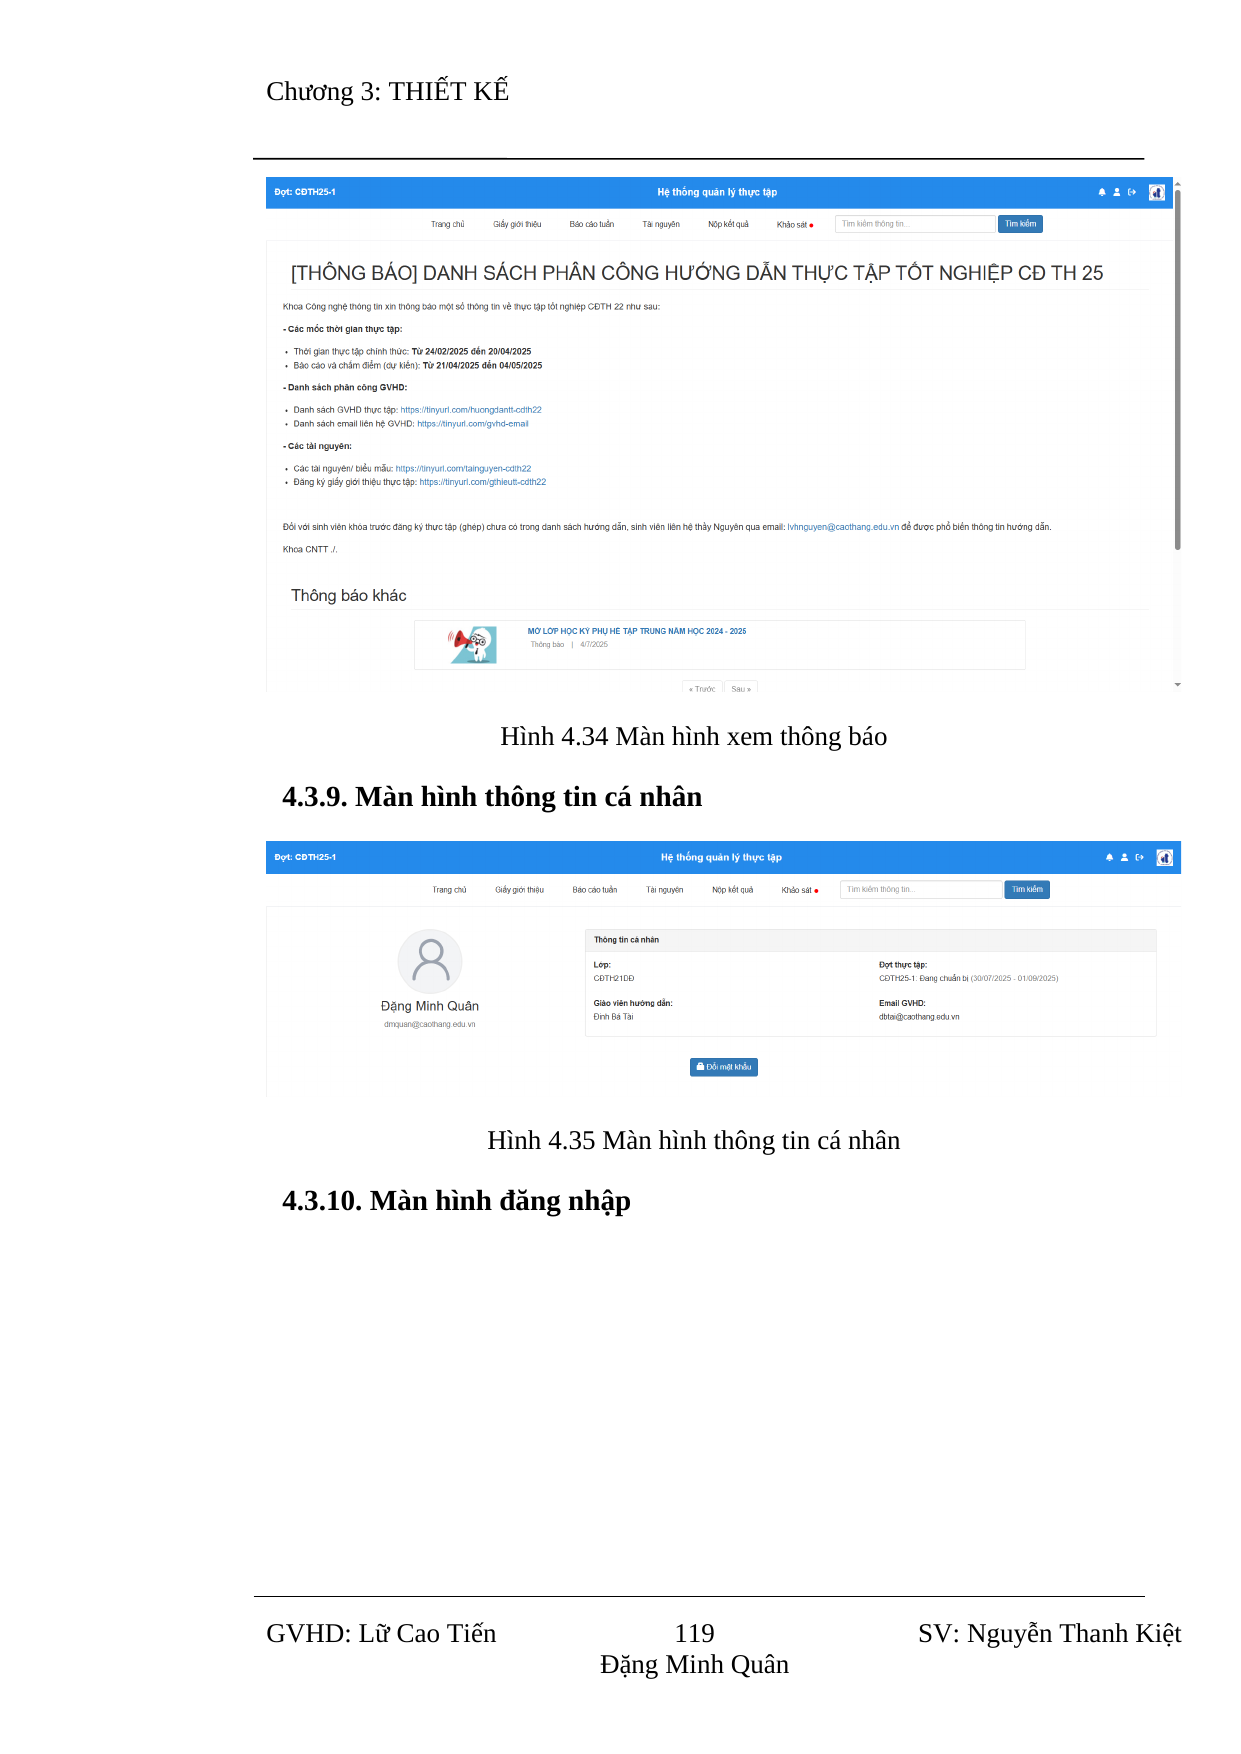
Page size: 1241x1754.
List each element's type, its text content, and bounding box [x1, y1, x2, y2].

picture [266, 177, 1182, 692]
picture [266, 841, 1182, 1097]
subtitle Màn hình đăng nhập [282, 1183, 1122, 1217]
subtitle Màn hình thông tin cá nhân [282, 779, 1122, 813]
